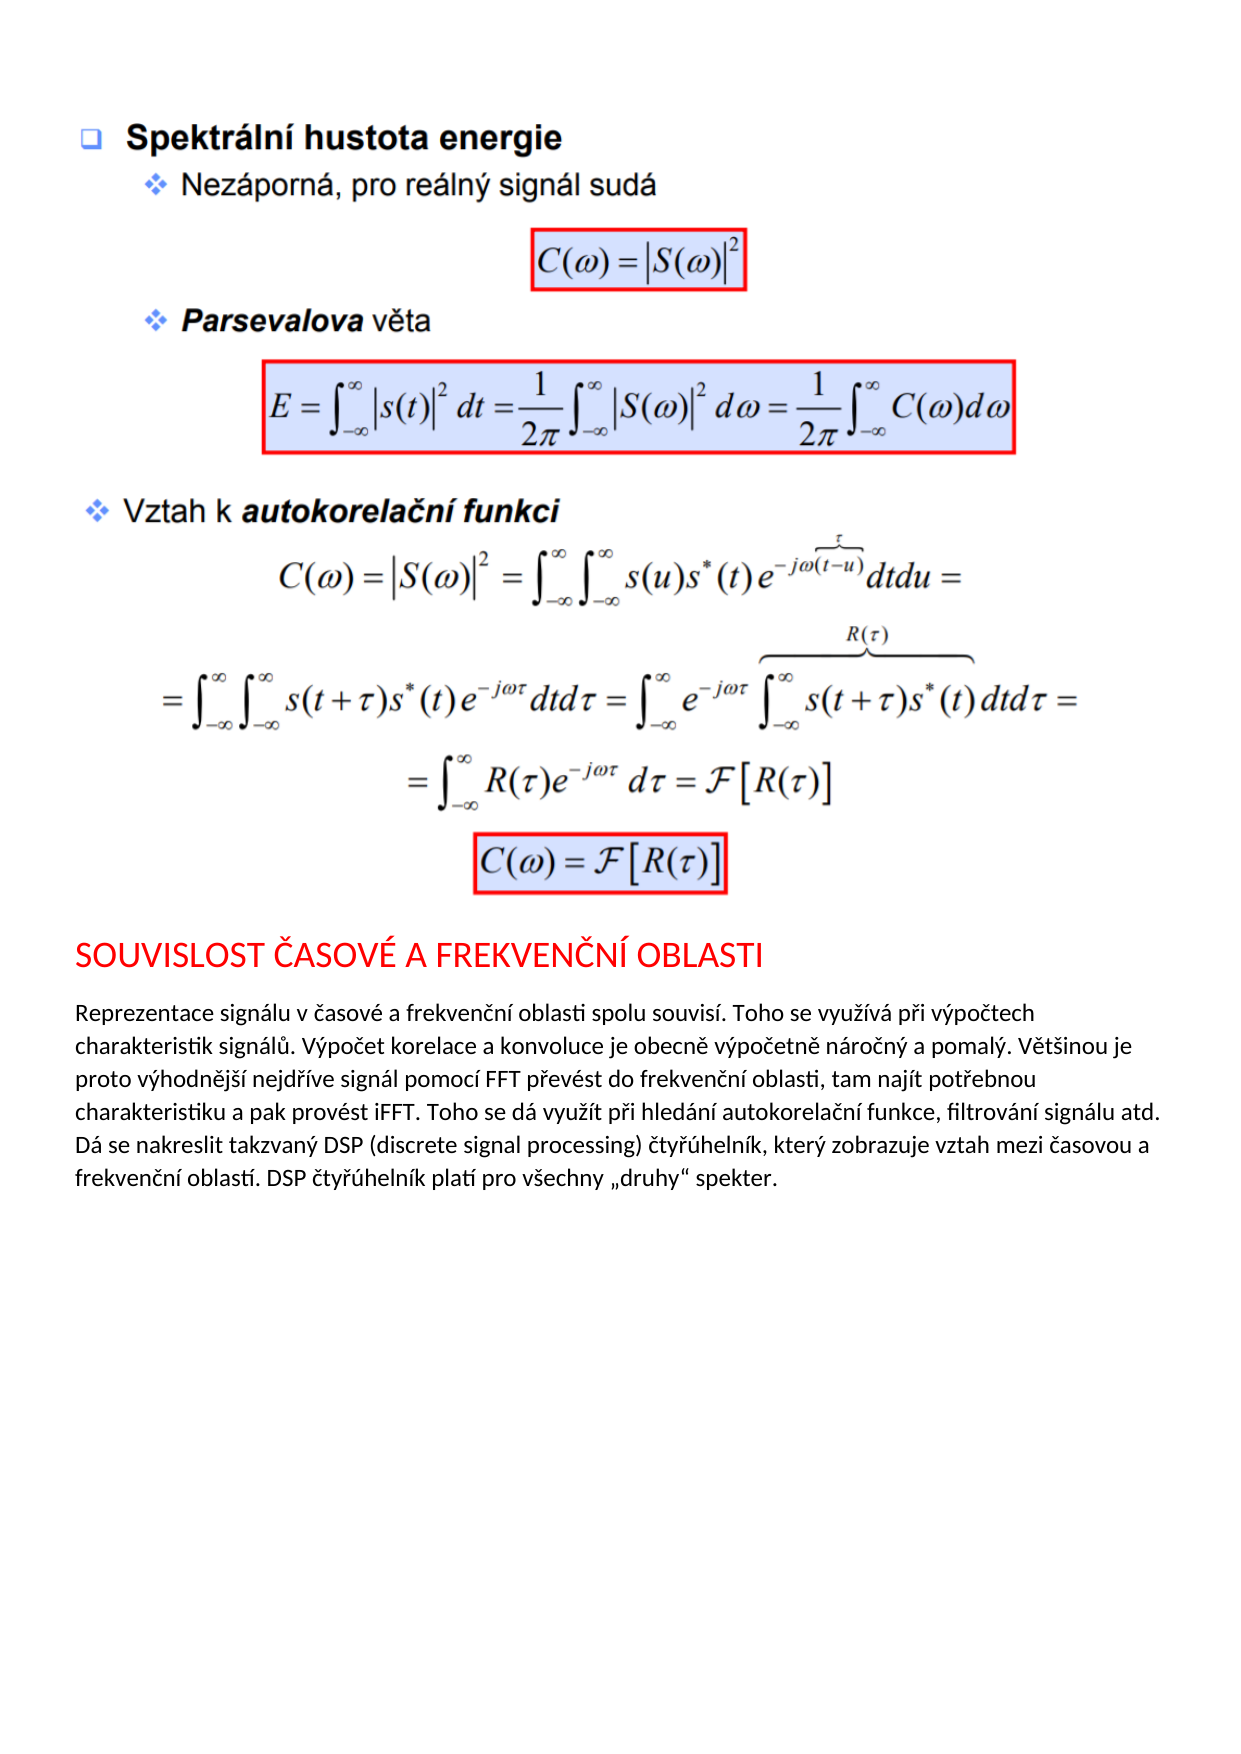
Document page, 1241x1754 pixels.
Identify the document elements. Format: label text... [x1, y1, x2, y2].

text Reprezentace signálu v časové a frekvenční oblasti spolu souvisí. Toho se využívá při výpočtech charakteristik signálů. Výpočet korelace a konvoluce je obecně výpočetně náročný a pomalý. Většinou je proto výhodnější nejdříve signál pomocí FFT převést do frekvenční oblasti, tam najít potřebnou charakteristiku a pak provést iFFT. Toho se dá využít při hledání autokorelační funkce, filtrování signálu atd. Dá se nakreslit takzvaný DSP (discrete signal processing) čtyřúhelník, který zobrazuje vztah mezi časovou a frekvenční oblastí. DSP čtyřúhelník platí pro všechny „druhy“ spekter. [75, 997, 1165, 1192]
picture [75, 484, 1166, 912]
picture [75, 120, 1166, 466]
text SOUVISLOST ČASOVÉ A FREKVENČNÍ OBLASTI [75, 931, 1165, 977]
